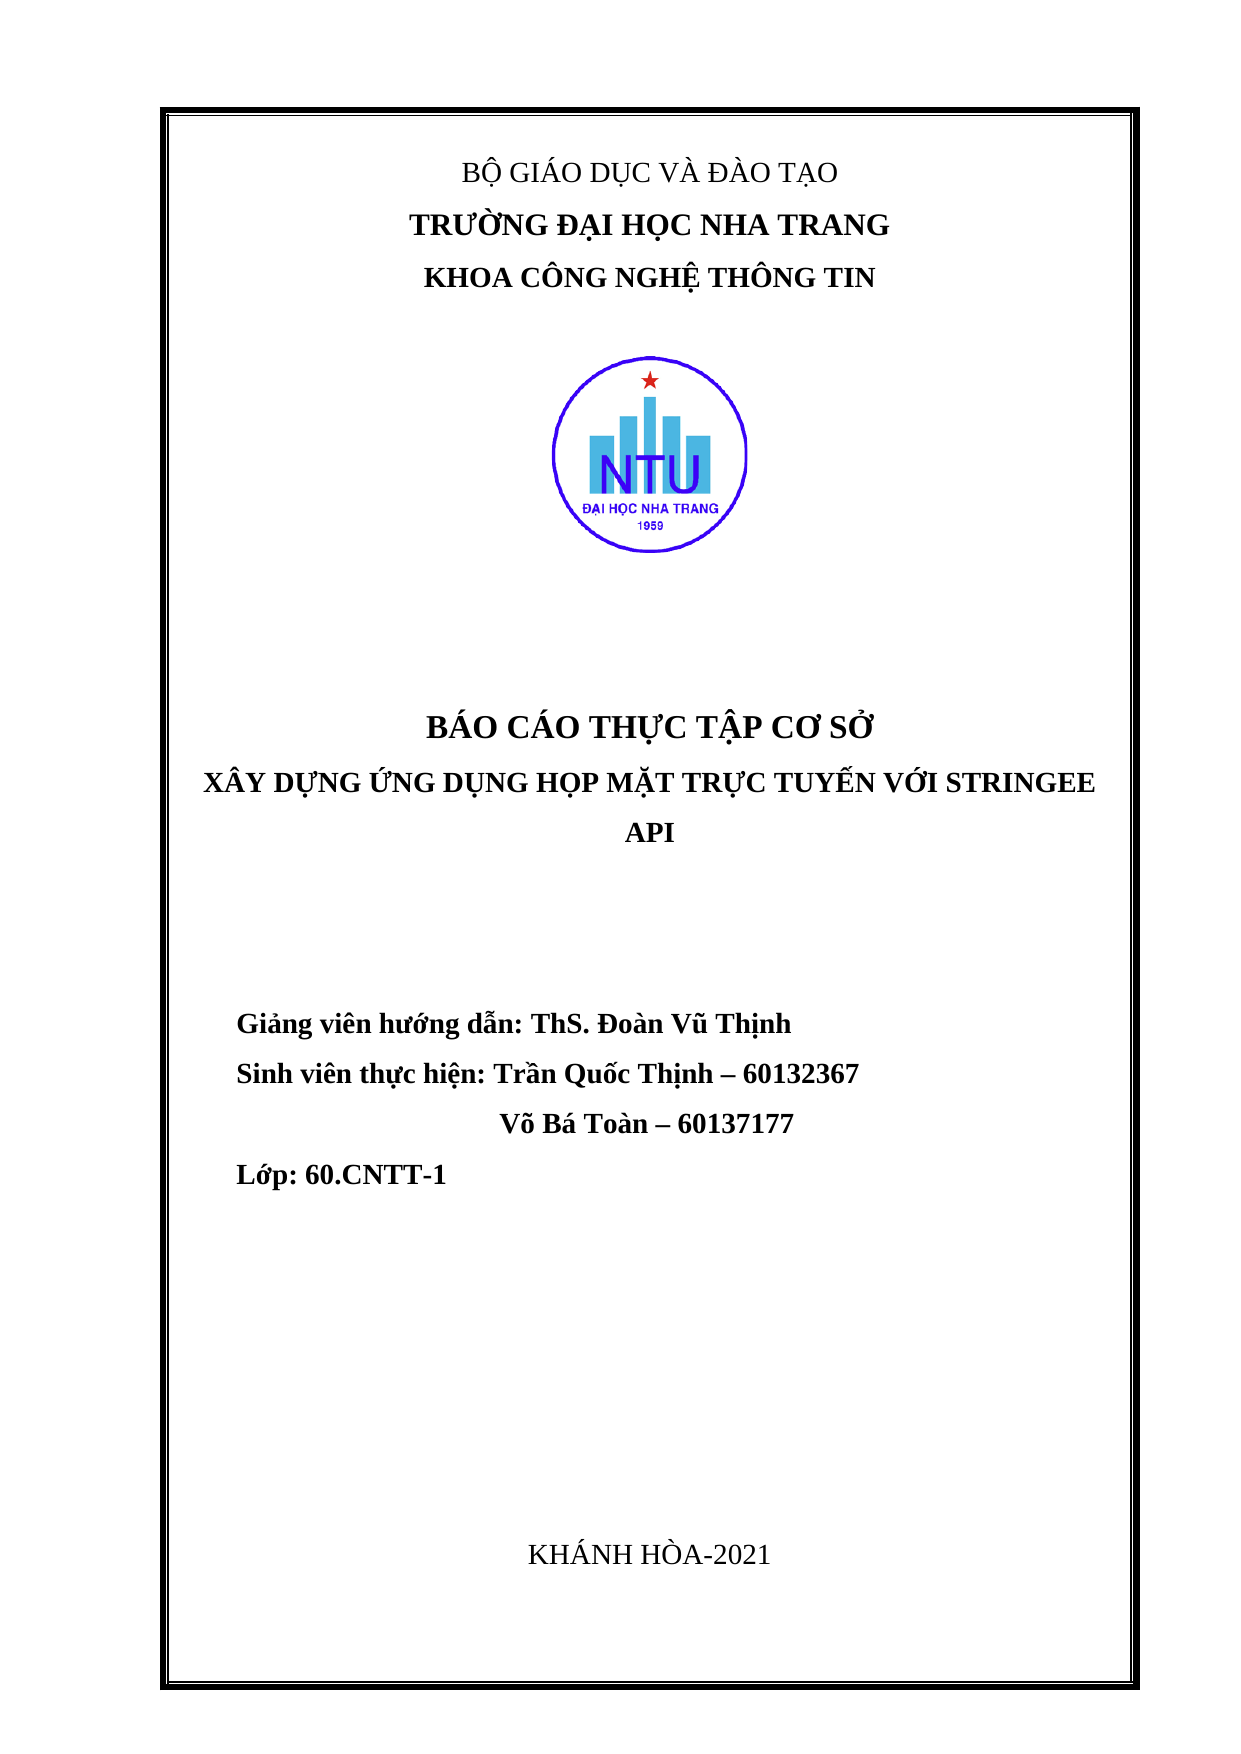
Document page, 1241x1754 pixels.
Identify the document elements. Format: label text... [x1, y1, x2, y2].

text Giảng viên hướng dẫn: ThS. Đoàn Vũ Thịnh [236, 1006, 1122, 1039]
text Sinh viên thực hiện: Trần Quốc Thịnh – 60132367 [236, 1056, 1122, 1090]
text Võ Bá Toàn – 60137177 [236, 1107, 1122, 1140]
picture [551, 356, 748, 553]
text TRƯỜNG ĐẠI HỌC NHA TRANG [177, 206, 1122, 242]
text KHOA CÔNG NGHỆ THÔNG TIN [177, 260, 1122, 293]
text Lớp: 60.CNTT-1 [236, 1157, 1122, 1190]
text KHÁNH HÒA-2021 [177, 1537, 1122, 1571]
text BỘ GIÁO DỤC VÀ ĐÀO TẠO [177, 156, 1122, 189]
text XÂY DỰNG ỨNG DỤNG HỌP MẶT TRỰC TUYẾN VỚI STRINGEE API [177, 765, 1122, 849]
text BÁO CÁO THỰC TẬP CƠ SỞ [177, 708, 1122, 746]
